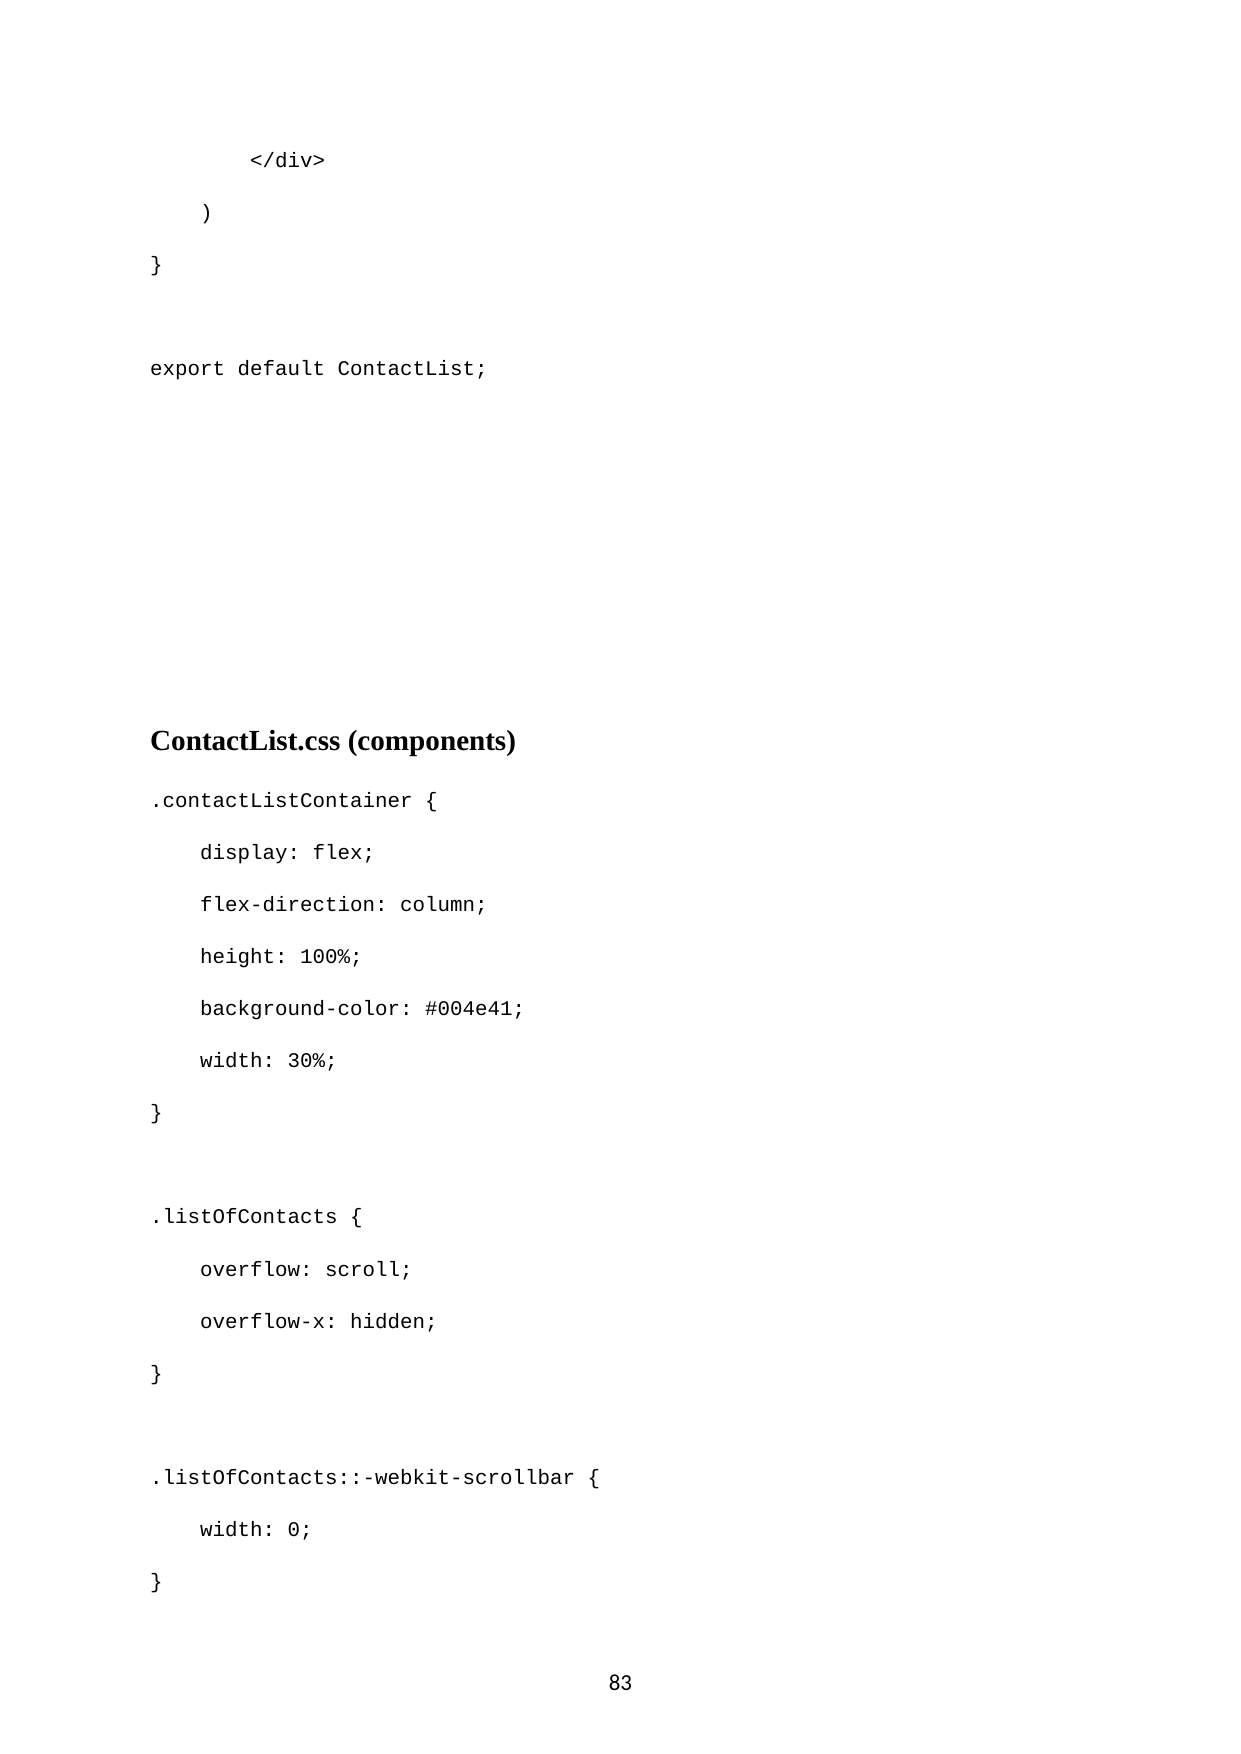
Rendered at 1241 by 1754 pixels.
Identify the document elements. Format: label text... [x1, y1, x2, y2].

text </div> [150, 150, 1090, 174]
text ) [150, 202, 1090, 226]
text } [150, 254, 1090, 278]
text width: 0; [150, 1519, 1090, 1543]
text overflow: scroll; [150, 1259, 1090, 1282]
text background-color: #004e41; [150, 998, 1090, 1022]
text height: 100%; [150, 946, 1090, 970]
text } [150, 1102, 1090, 1126]
text display: flex; [150, 842, 1090, 866]
text export default ContactList; [150, 358, 1090, 382]
text .contactListContainer { [150, 790, 1090, 813]
text .listOfContacts { [150, 1207, 1090, 1230]
text width: 30%; [150, 1050, 1090, 1074]
text ContactList.css (components) [150, 723, 1090, 756]
text overflow-x: hidden; [150, 1311, 1090, 1334]
text } [150, 1363, 1090, 1386]
text } [150, 1571, 1090, 1595]
text .listOfContacts::-webkit-scrollbar { [150, 1467, 1090, 1491]
text flex-direction: column; [150, 894, 1090, 918]
